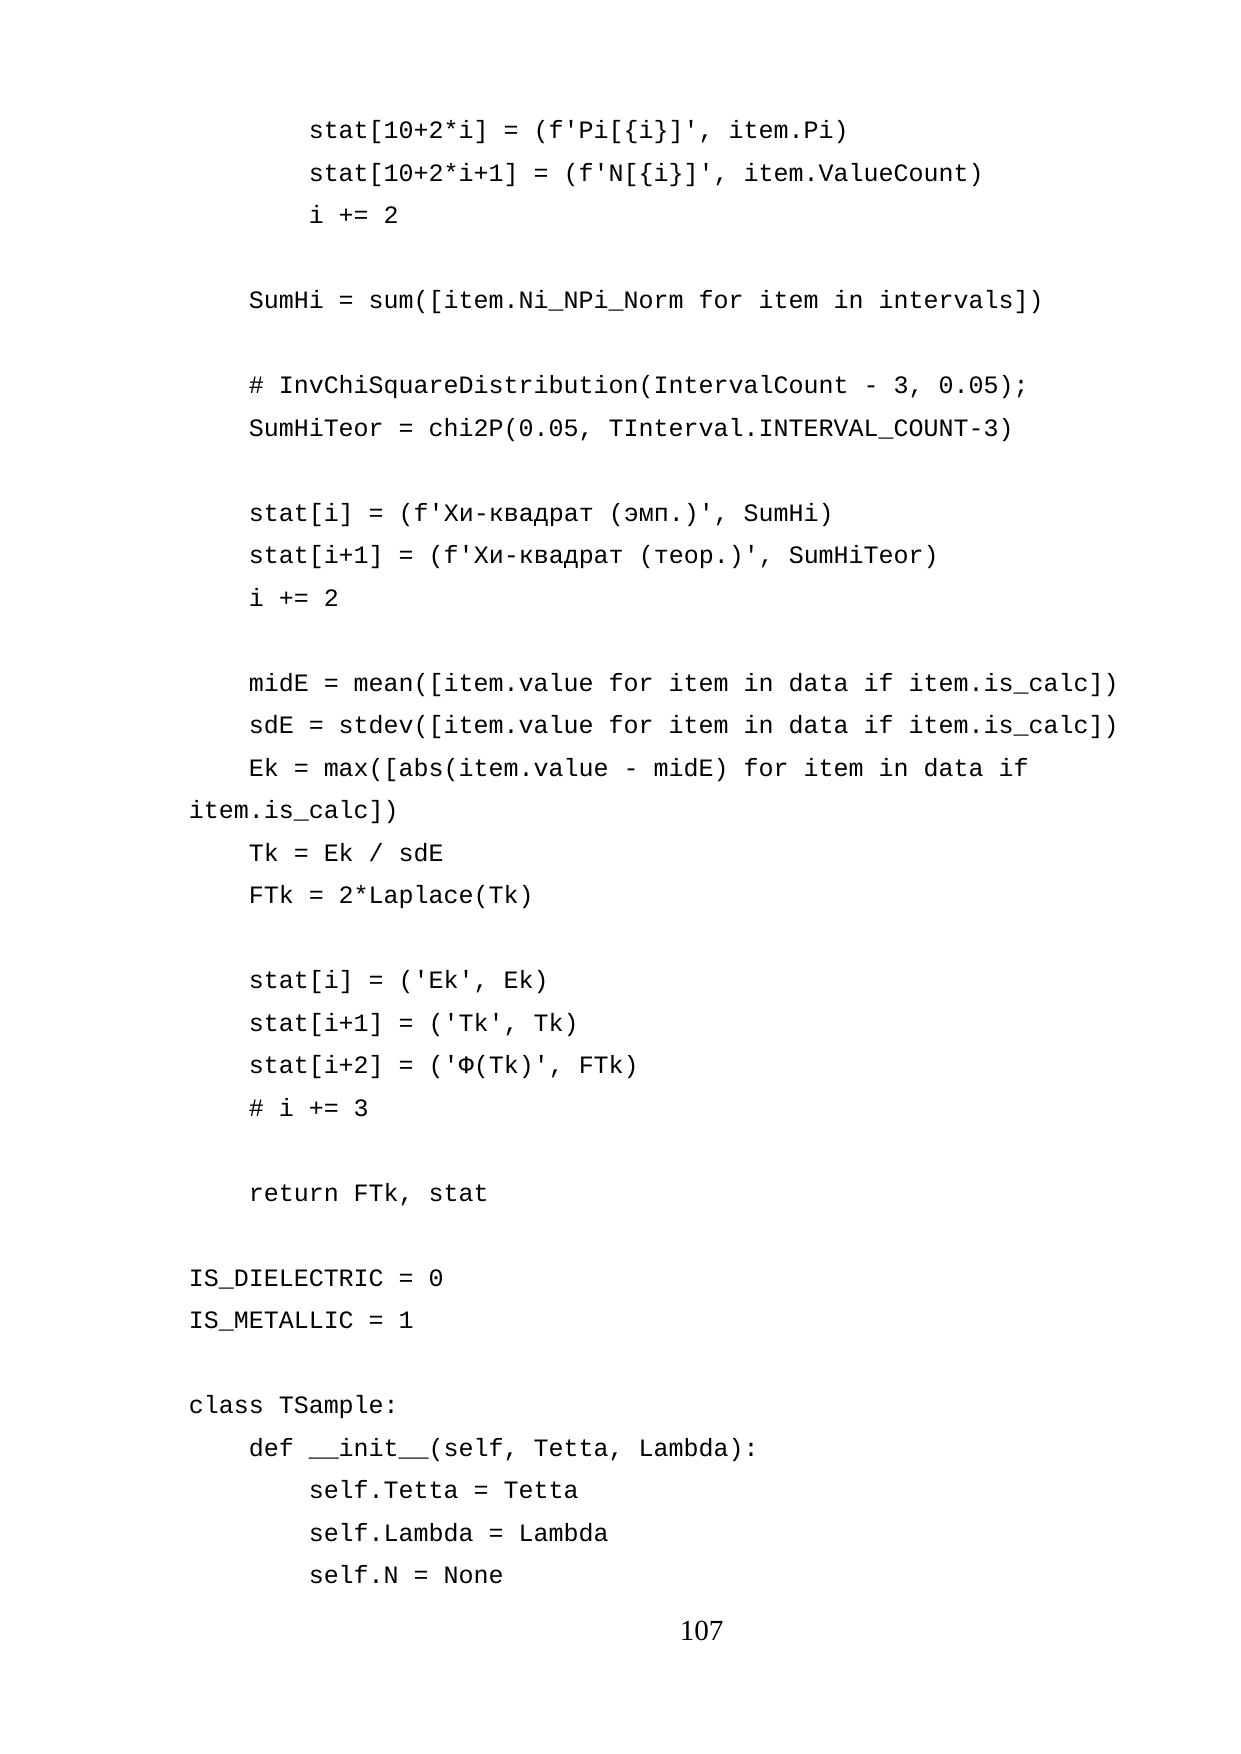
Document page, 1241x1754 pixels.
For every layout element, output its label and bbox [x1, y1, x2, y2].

table_cell [177, 118, 1152, 1606]
